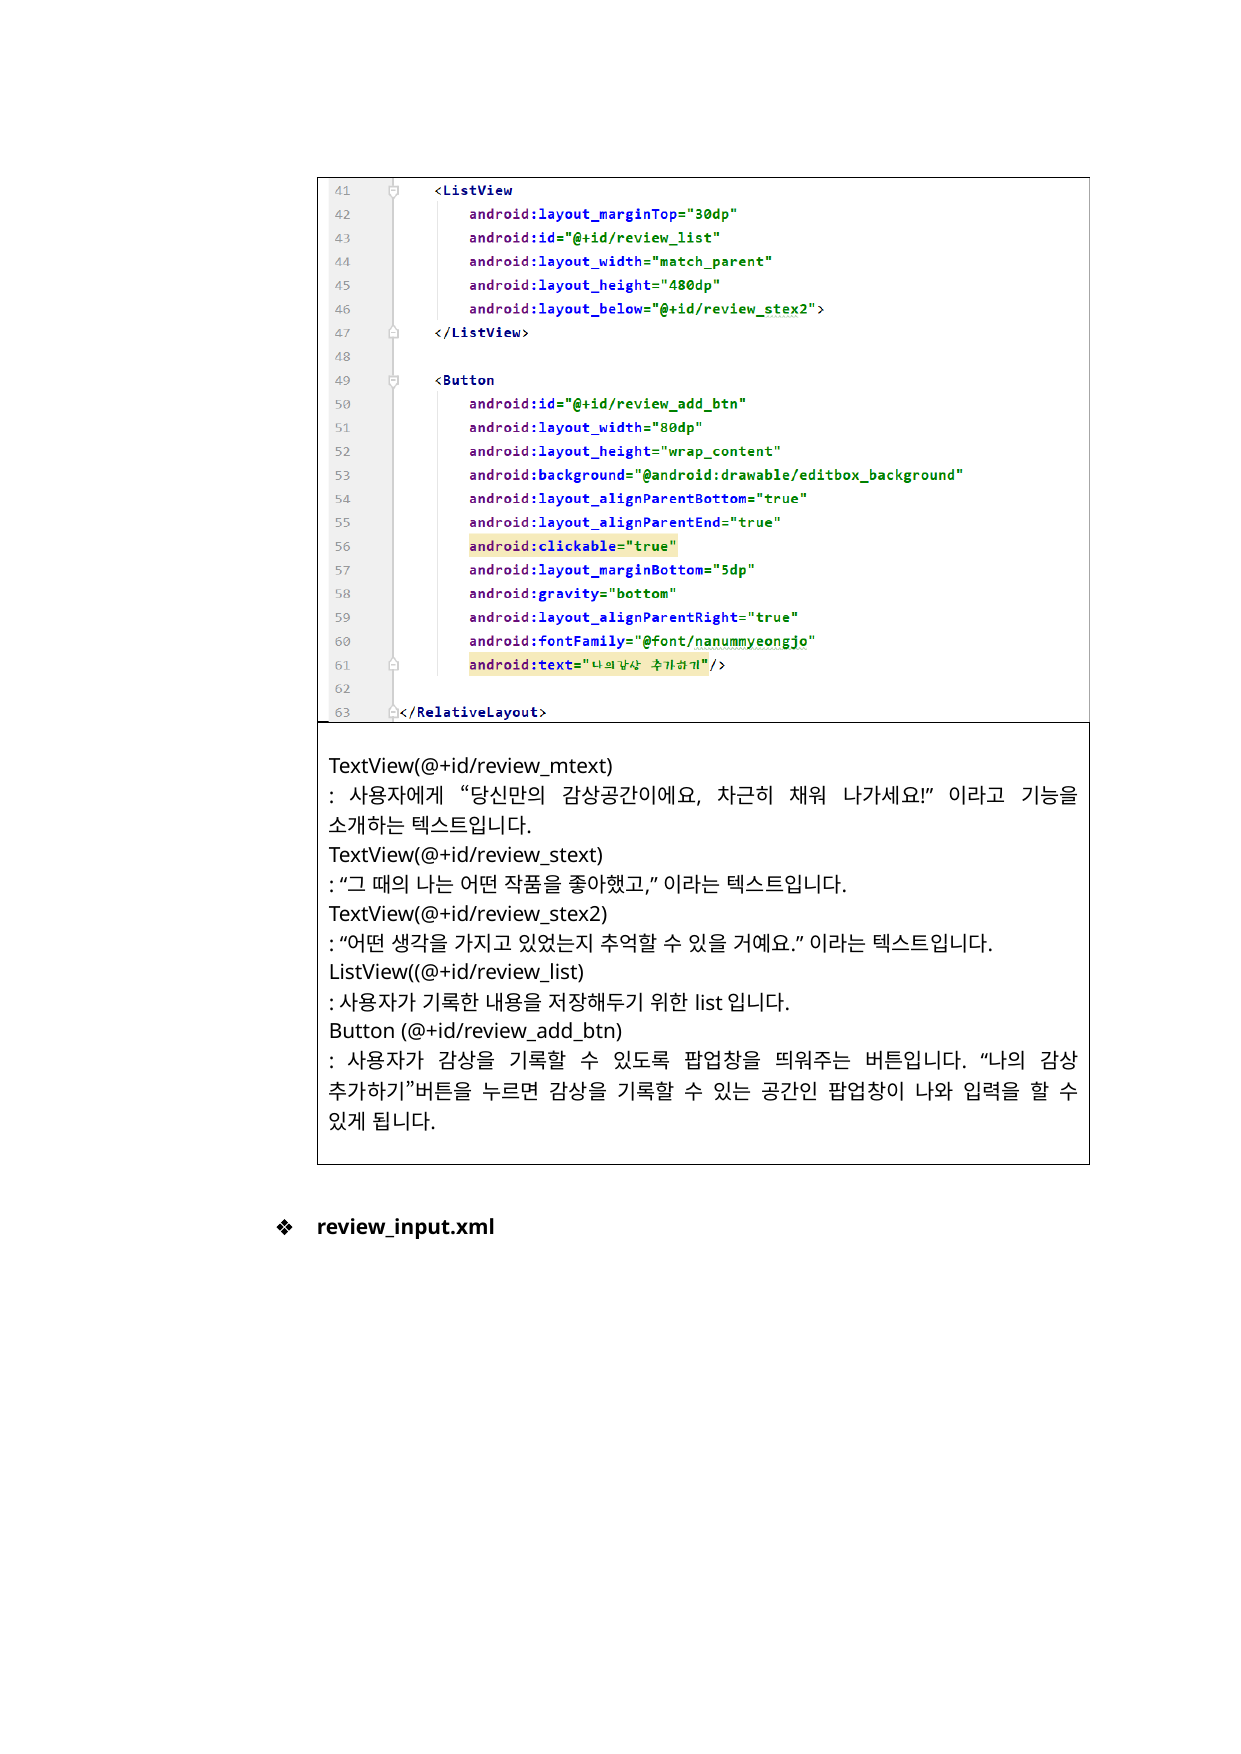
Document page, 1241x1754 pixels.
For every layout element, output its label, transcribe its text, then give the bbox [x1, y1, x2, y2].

table_cell TextView(@+id/review_mtext) : 사용자에게 “당신만의 감상공간이에요, 차근히 채워 나가세요!” 이라고 기능을 소개하는 텍스트입니다. TextView(@+id/review_stext) : “그 때의 나는 어떤 작품을 좋아했고,” 이라는 텍스트입니다. TextView(@+id/review_stex2) : “어떤 생각을 가지고 있었는지 추억할 수 있을 거예요.” 이라는 텍스트입니다. ListView((@+id/review_list) : 사용자가 기록한 내용을 저장해두기 위한 list입니다. Button (@+id/review_add_btn) : 사용자가 감상을 기록할 수 있도록 팝업창을 띄워주는 버튼입니다. “나의 감상 추가하기”버튼을 누르면 감상을 기록할 수 있는 공간인 팝업창이 나와 입력을 할 수 있게 됩니다. [318, 723, 1089, 1164]
list review_input.xml [275, 1212, 1090, 1241]
table_header [318, 178, 328, 721]
picture [328, 178, 1090, 722]
